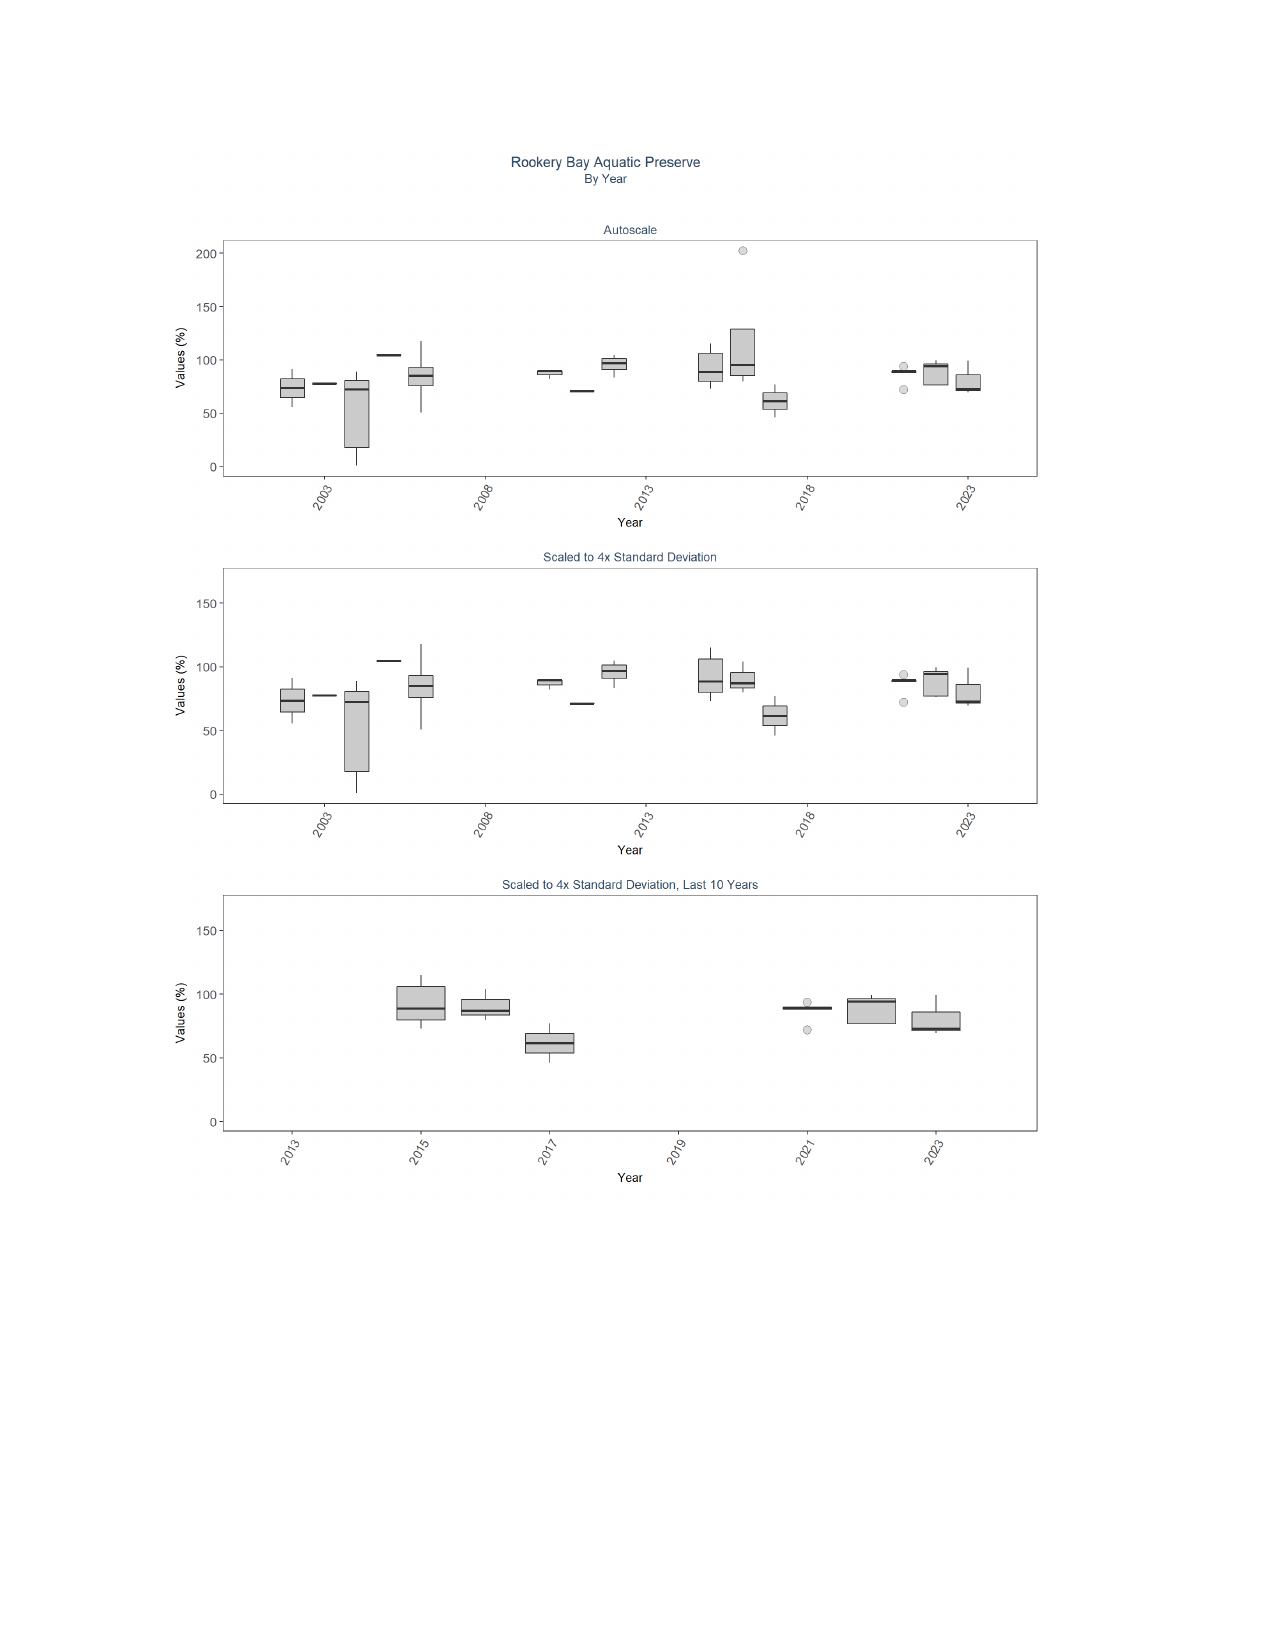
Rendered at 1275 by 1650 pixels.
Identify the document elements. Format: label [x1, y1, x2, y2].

picture [168, 150, 1044, 1200]
